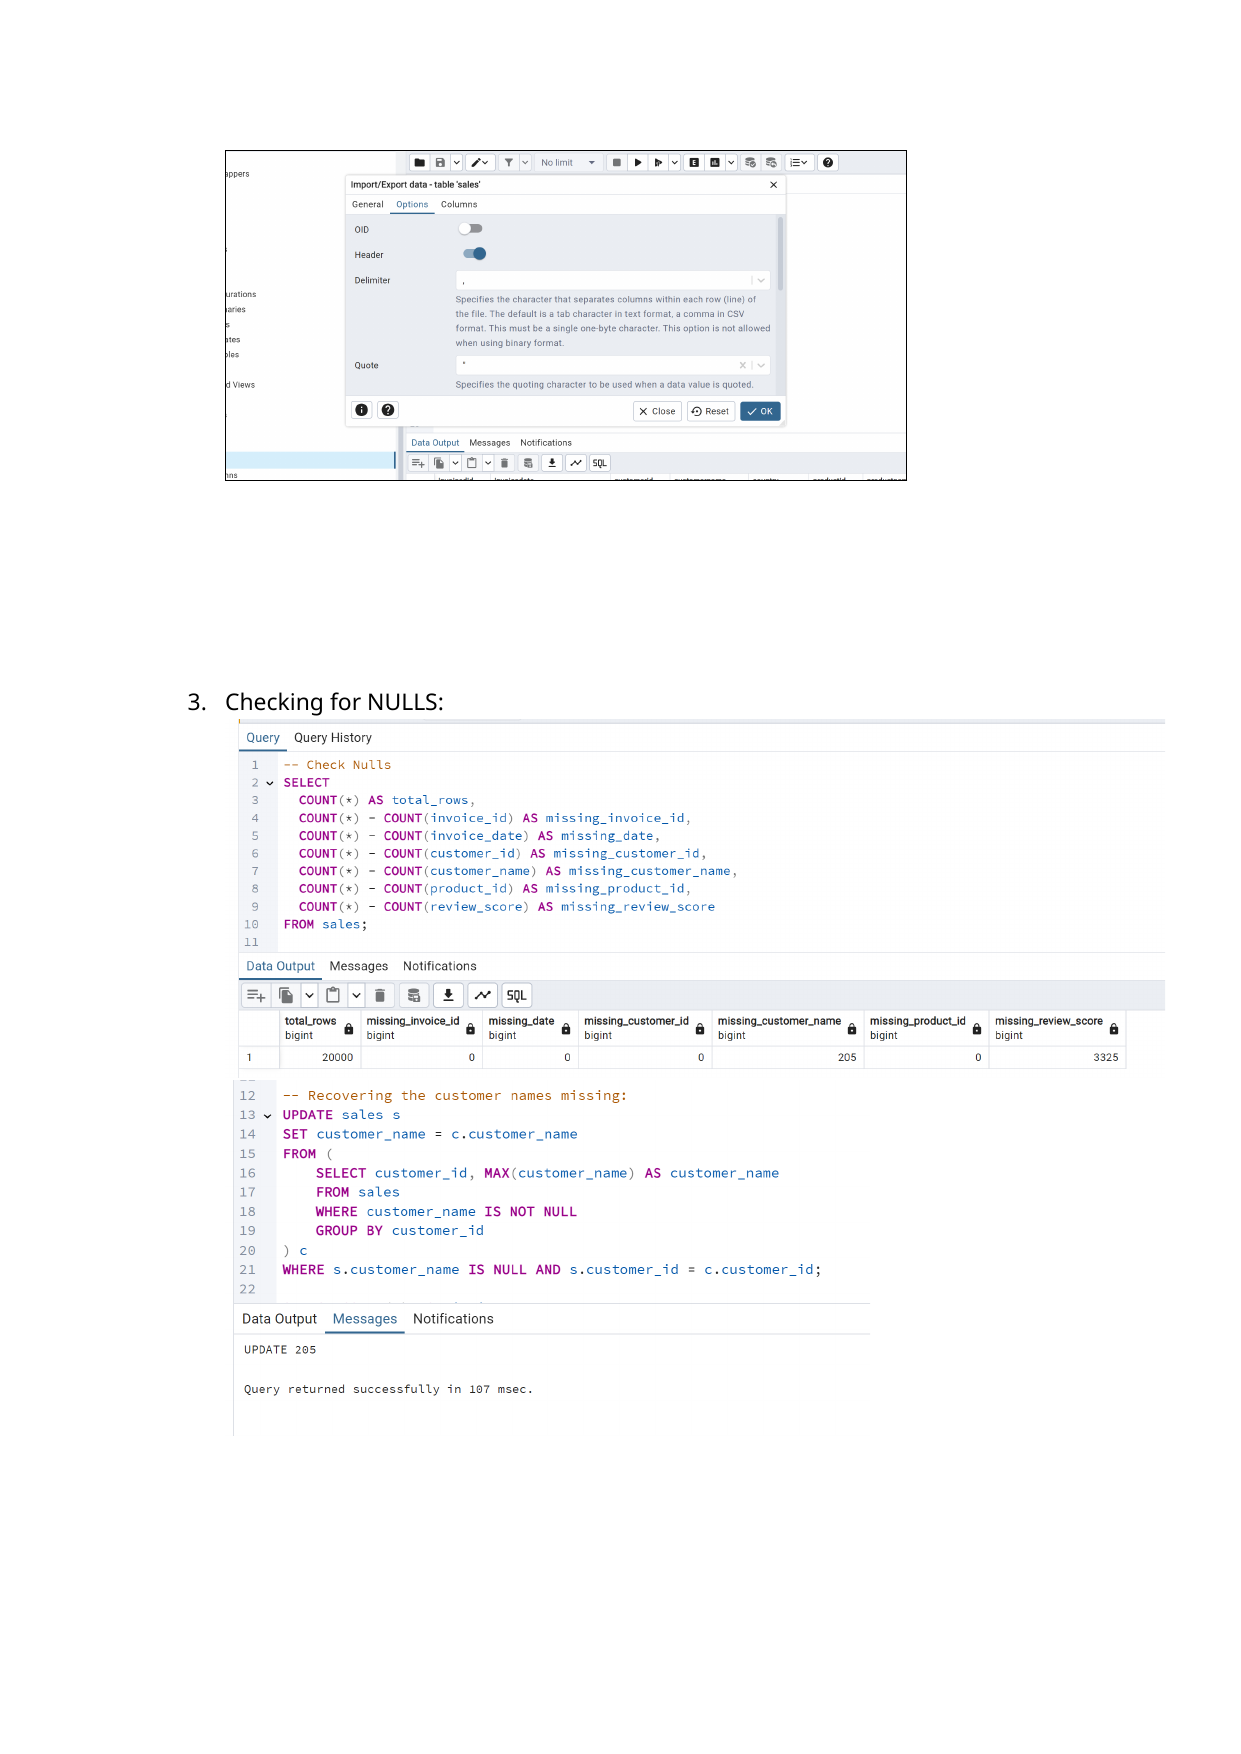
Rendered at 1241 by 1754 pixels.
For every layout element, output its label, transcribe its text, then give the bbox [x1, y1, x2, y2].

picture [225, 1080, 871, 1436]
picture [226, 151, 906, 480]
picture [225, 719, 1166, 1078]
list Checking for NULLS: [187, 686, 1090, 717]
